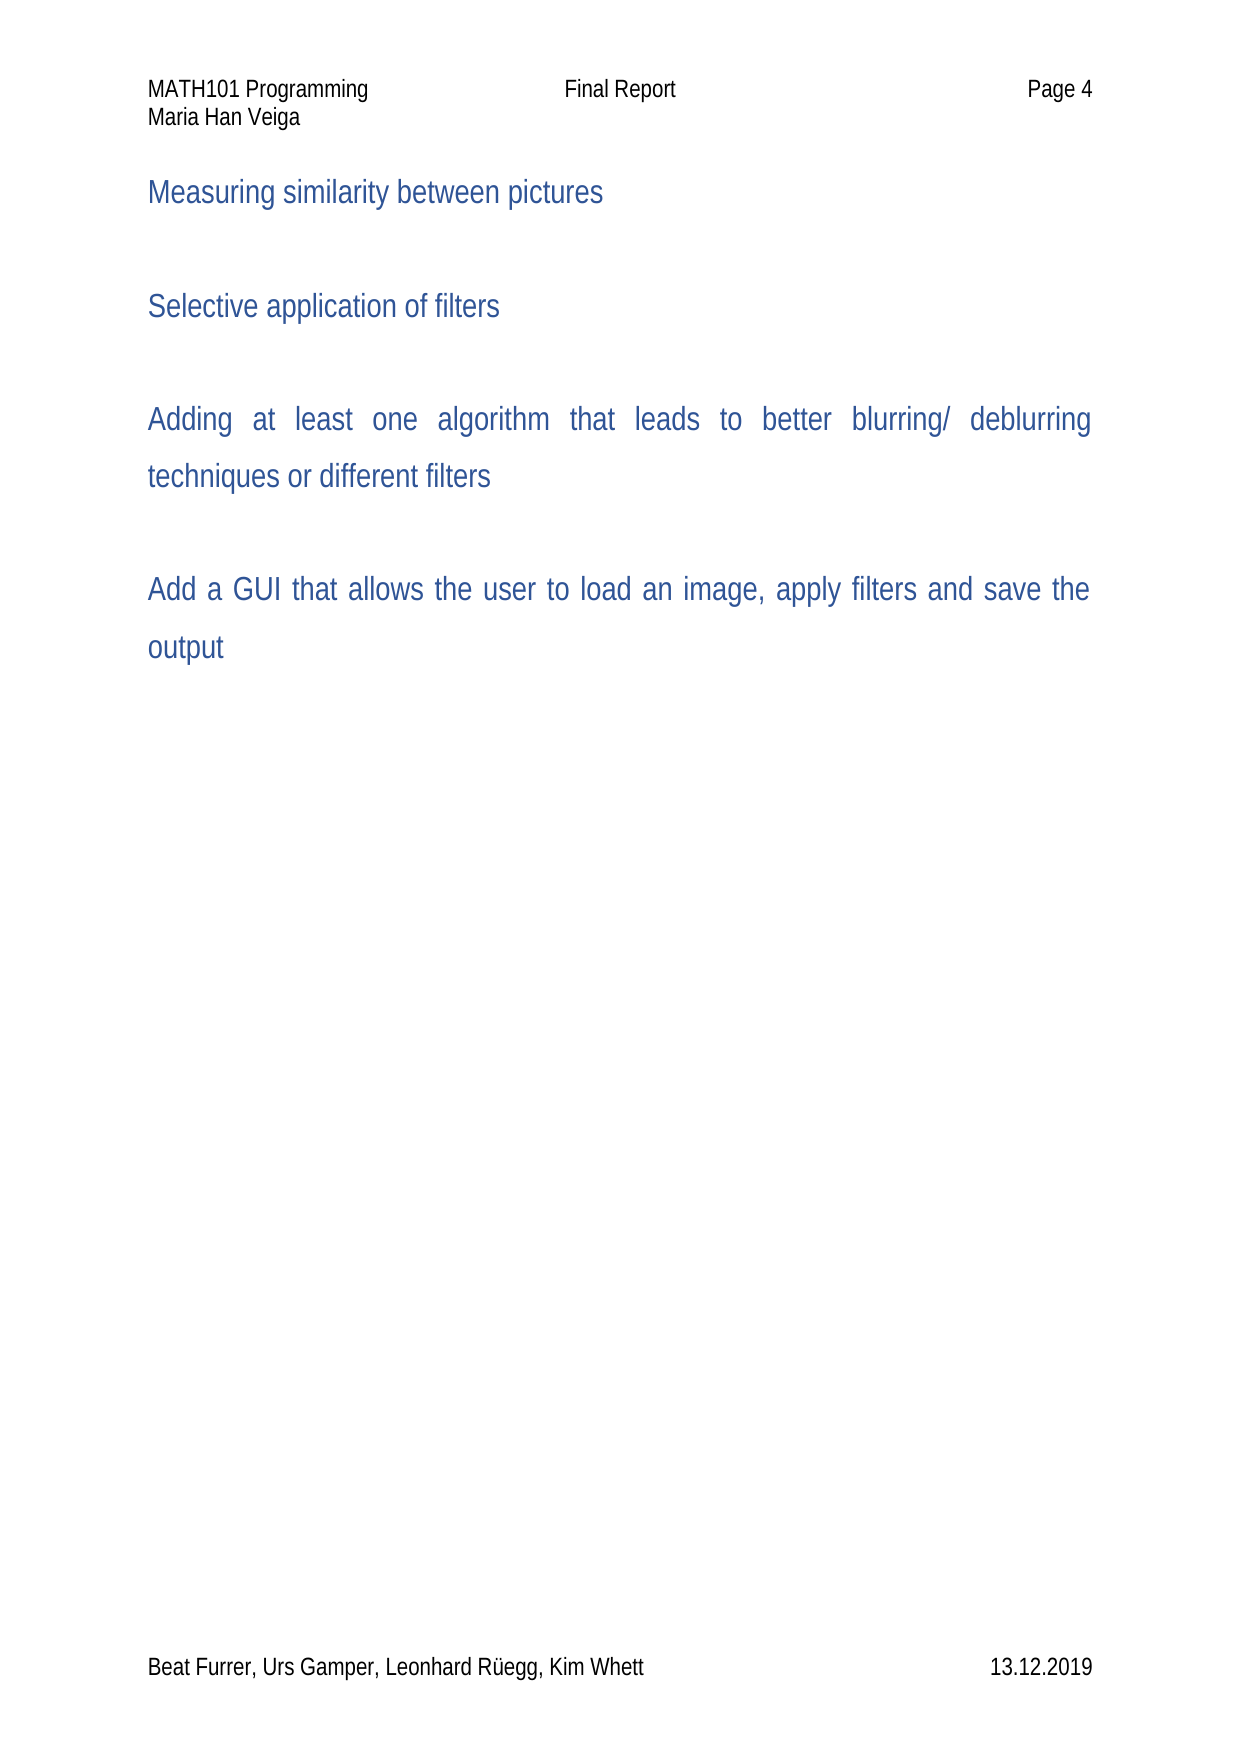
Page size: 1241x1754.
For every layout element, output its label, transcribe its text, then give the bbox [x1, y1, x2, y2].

subtitle Selective application of filters [148, 286, 1093, 324]
subtitle Adding at least one algorithm that leads to better blurring/ deblurring techniques or different filters [148, 399, 1093, 494]
subtitle Measuring similarity between pictures [148, 173, 1093, 211]
subtitle Add a GUI that allows the user to load an image, apply filters and save the output [148, 569, 1093, 665]
